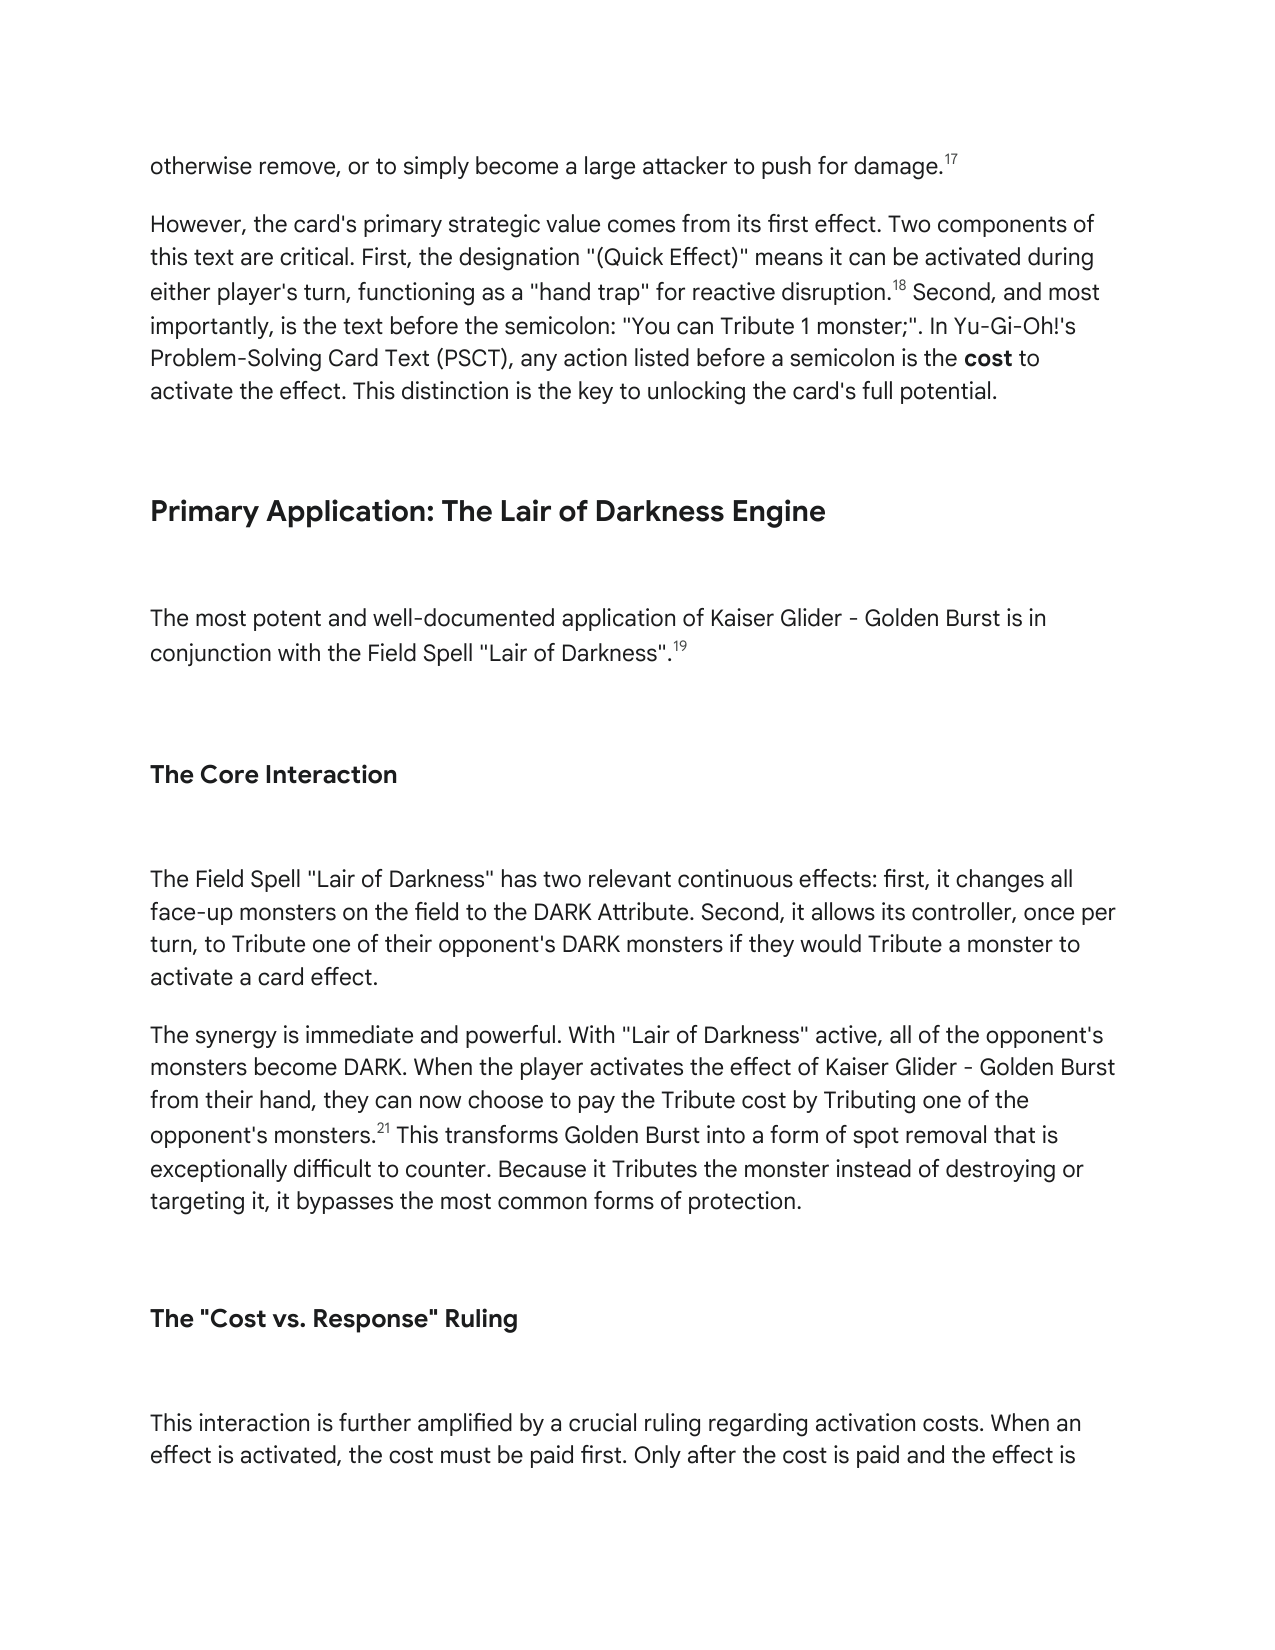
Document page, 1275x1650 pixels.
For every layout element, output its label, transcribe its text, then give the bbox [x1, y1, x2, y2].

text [150, 150, 1125, 181]
text The Field Spell "Lair of Darkness" has two relevant continuous effects: first, it changes all face-up monsters on the field to the DARK Attribute. Second, it allows its controller, once per turn, to Tribute one of their opponent's DARK monsters if they would Tribute a monster to activate a card effect. [150, 865, 1125, 992]
text The most potent and well-documented application of Kaiser Glider - Golden Burst is in conjunction with the Field Spell "Lair of Darkness".19 [150, 604, 1125, 669]
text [150, 1409, 1125, 1470]
subtitle The Core Interaction [150, 759, 1125, 791]
subtitle The "Cost vs. Response" Ruling [150, 1303, 1125, 1334]
subtitle Primary Application: The Lair of Darkness Engine [150, 493, 1125, 529]
text The synergy is immediate and powerful. With "Lair of Darkness" active, all of the opponent's monsters become DARK. When the player activates the effect of Kaiser Glider - Golden Burst from their hand, they can now choose to pay the Tribute cost by Tributing one of the opponent's monsters.21 This transforms Golden Burst into a form of spot removal that is exceptionally difficult to counter. Because it Tributes the monster instead of destroying or targeting it, it bypasses the most common forms of protection. [150, 1021, 1125, 1216]
text However, the card's primary strategic value comes from its first effect. Two components of this text are critical. First, the designation "(Quick Effect)" means it can be activated during either player's turn, functioning as a "hand trap" for reactive disruption.18 Second, and most importantly, is the text before the semicolon: "You can Tribute 1 monster;". In Yu-Gi-Oh!'s Problem-Solving Card Text (PSCT), any action listed before a semicolon is the cost to activate the effect. This distinction is the key to unlocking the card's full potential. [150, 211, 1125, 406]
